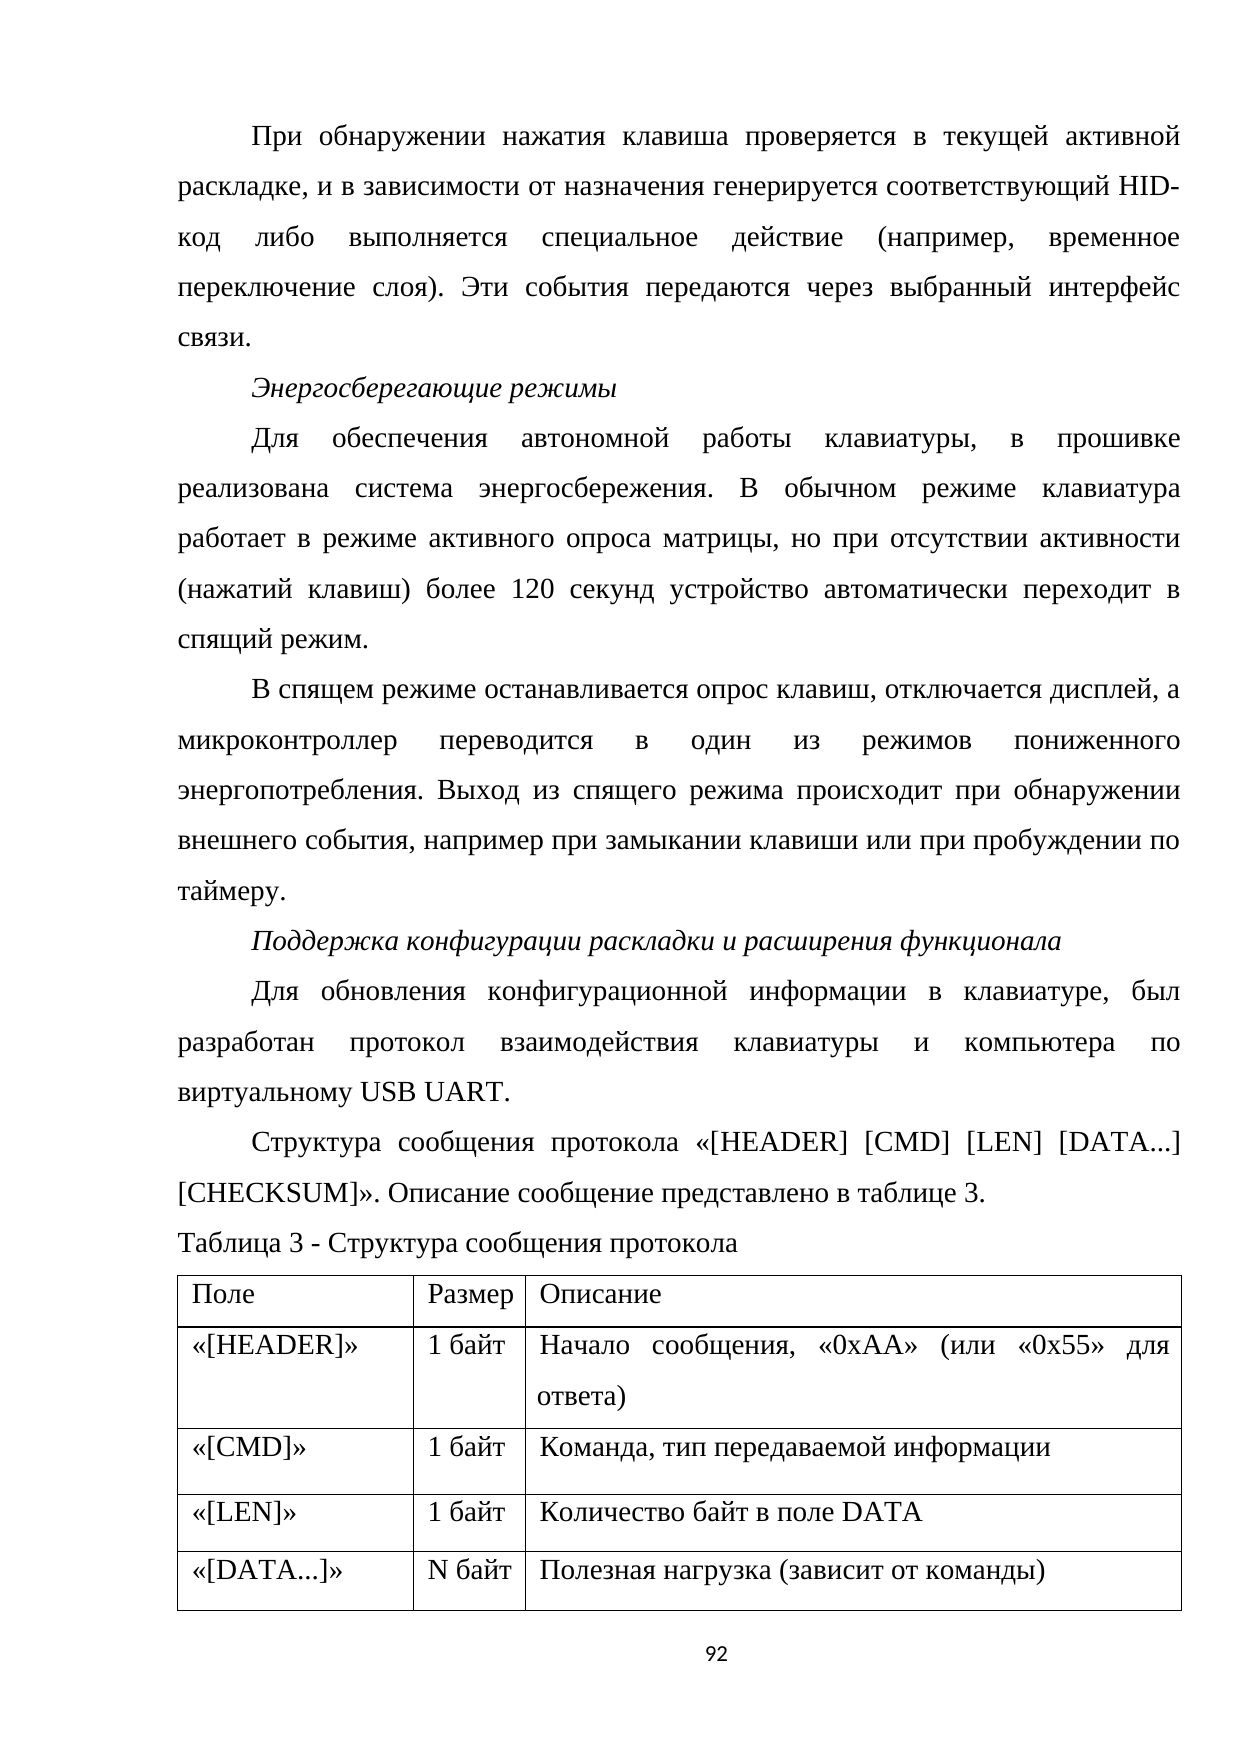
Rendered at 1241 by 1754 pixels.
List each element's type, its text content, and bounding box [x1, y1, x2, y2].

table_cell «[LEN]» [178, 1495, 413, 1551]
table_cell 1 байт [414, 1495, 525, 1551]
text Для обеспечения автономной работы клавиатуры, в прошивке реализована система энергосбережения. В обычном режиме клавиатура работает в режиме активного опроса матрицы, но при отсутствии активности (нажатий клавиш) более 120 секунд устройство автоматически переходит в спящий режим. [177, 420, 1181, 655]
table_cell N байт [414, 1552, 525, 1609]
table_cell 1 байт [414, 1328, 525, 1428]
table_cell Количество байт в поле DATA [526, 1495, 1181, 1551]
table_cell «[HEADER]» [178, 1328, 413, 1428]
table_cell «[DATA...]» [178, 1552, 413, 1609]
text Таблица 3 - Структура сообщения протокола [177, 1225, 1181, 1258]
table_header Размер [414, 1276, 525, 1326]
table_cell Команда, тип передаваемой информации [526, 1429, 1181, 1493]
text Структура сообщения протокола «[HEADER] [CMD] [LEN] [DATA...] [CHECKSUM]». Описание сообщение представлено в таблице 3. [177, 1124, 1181, 1208]
table_cell 1 байт [414, 1429, 525, 1493]
text Энергосберегающие режимы [177, 370, 1181, 403]
table_cell Начало сообщения, «0xAA» (или «0x55» для ответа) [526, 1328, 1181, 1428]
table_header Описание [526, 1276, 1181, 1326]
table_header Поле [178, 1276, 413, 1326]
text При обнаружении нажатия клавиша проверяется в текущей активной раскладке, и в зависимости от назначения генерируется соответствующий HID-код либо выполняется специальное действие (например, временное переключение слоя). Эти события передаются через выбранный интерфейс связи. [177, 118, 1181, 353]
text Для обновления конфигурационной информации в клавиатуре, был разработан протокол взаимодействия клавиатуры и компьютера по виртуальному USB UART. [177, 973, 1181, 1108]
table_cell «[CMD]» [178, 1429, 413, 1493]
text В спящем режиме останавливается опрос клавиш, отключается дисплей, а микроконтроллер переводится в один из режимов пониженного энергопотребления. Выход из спящего режима происходит при обнаружении внешнего события, например при замыкании клавиши или при пробуждении по таймеру. [177, 672, 1181, 906]
table_cell Полезная нагрузка (зависит от команды) [526, 1552, 1181, 1609]
text Поддержка конфигурации раскладки и расширения функционала [177, 923, 1181, 957]
